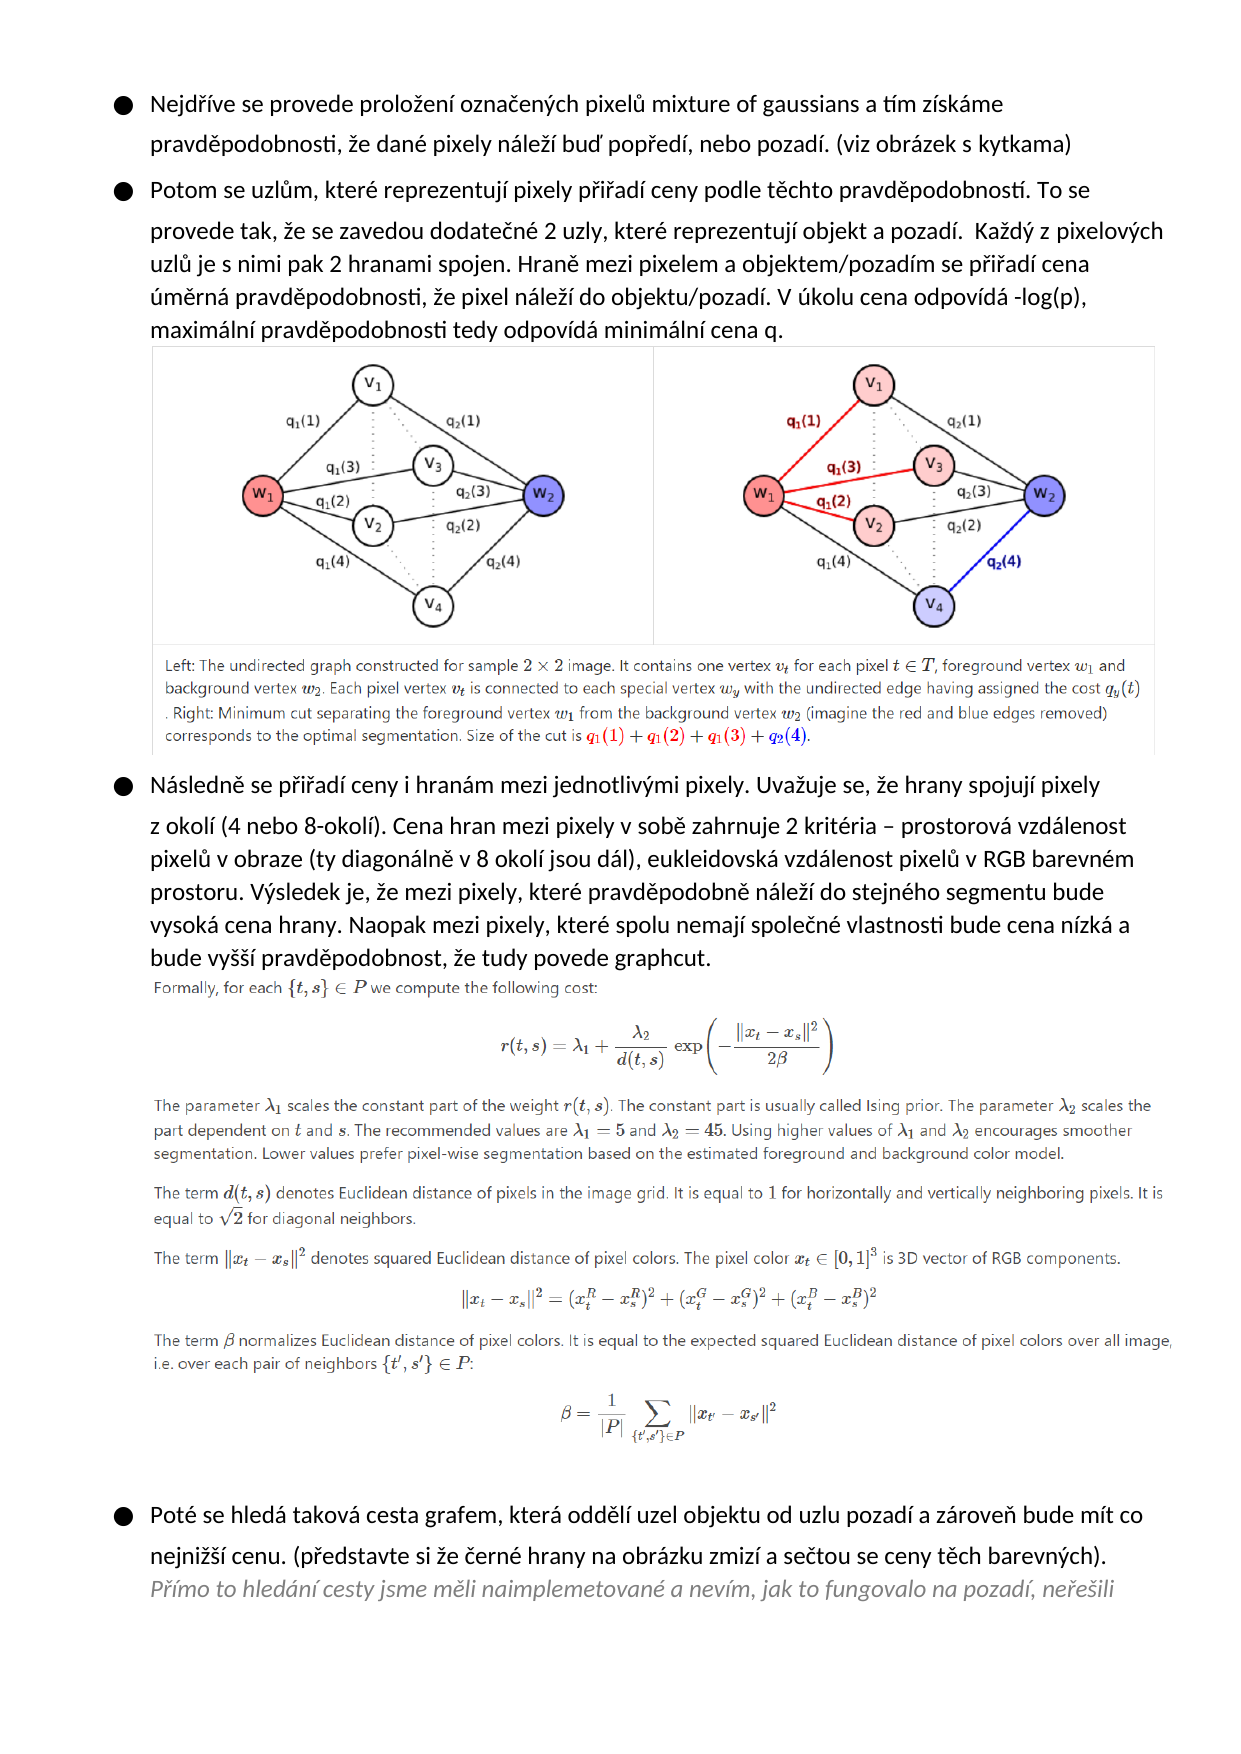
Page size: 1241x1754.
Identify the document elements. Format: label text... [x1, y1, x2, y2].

list Následně se přiřadí ceny i hranám mezi jednotlivými pixely. Uvažuje se, že hrany spojují pixely z okolí (4 nebo 8-okolí). Cena hran mezi pixely v sobě zahrnuje 2 kritéria – prostorová vzdálenost pixelů v obraze (ty diagonálně v 8 okolí jsou dál), eukleidovská vzdálenost pixelů v RGB barevném prostoru. Výsledek je, že mezi pixely, které pravděpodobně náleží do stejného segmentu bude vysoká cena hrany. Naopak mezi pixely, které spolu nemají společné vlastnosti bude cena nízká a bude vyšší pravděpodobnost, že tudy povede graphcut. [112, 757, 1165, 973]
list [112, 1487, 1165, 1604]
picture [150, 346, 1159, 755]
list Nejdříve se provede proložení označených pixelů mixture of gaussians a tím získáme pravděpodobnosti, že dané pixely náleží buď popředí, nebo pozadí. (viz obrázek s kytkama) [112, 75, 1165, 159]
list Potom se uzlům, které reprezentují pixely přiřadí ceny podle těchto pravděpodobností. To se provede tak, že se zavedou dodatečné 2 uzly, které reprezentují objekt a pozadí. Každý z pixelových uzlů je s nimi pak 2 hranami spojen. Hraně mezi pixelem a objektem/pozadím se přiřadí cena úměrná pravděpodobnosti, že pixel náleží do objektu/pozadí. V úkolu cena odpovídá -log(p), maximální pravděpodobnosti tedy odpovídá minimální cena q. [112, 162, 1165, 344]
picture [150, 975, 1194, 1452]
